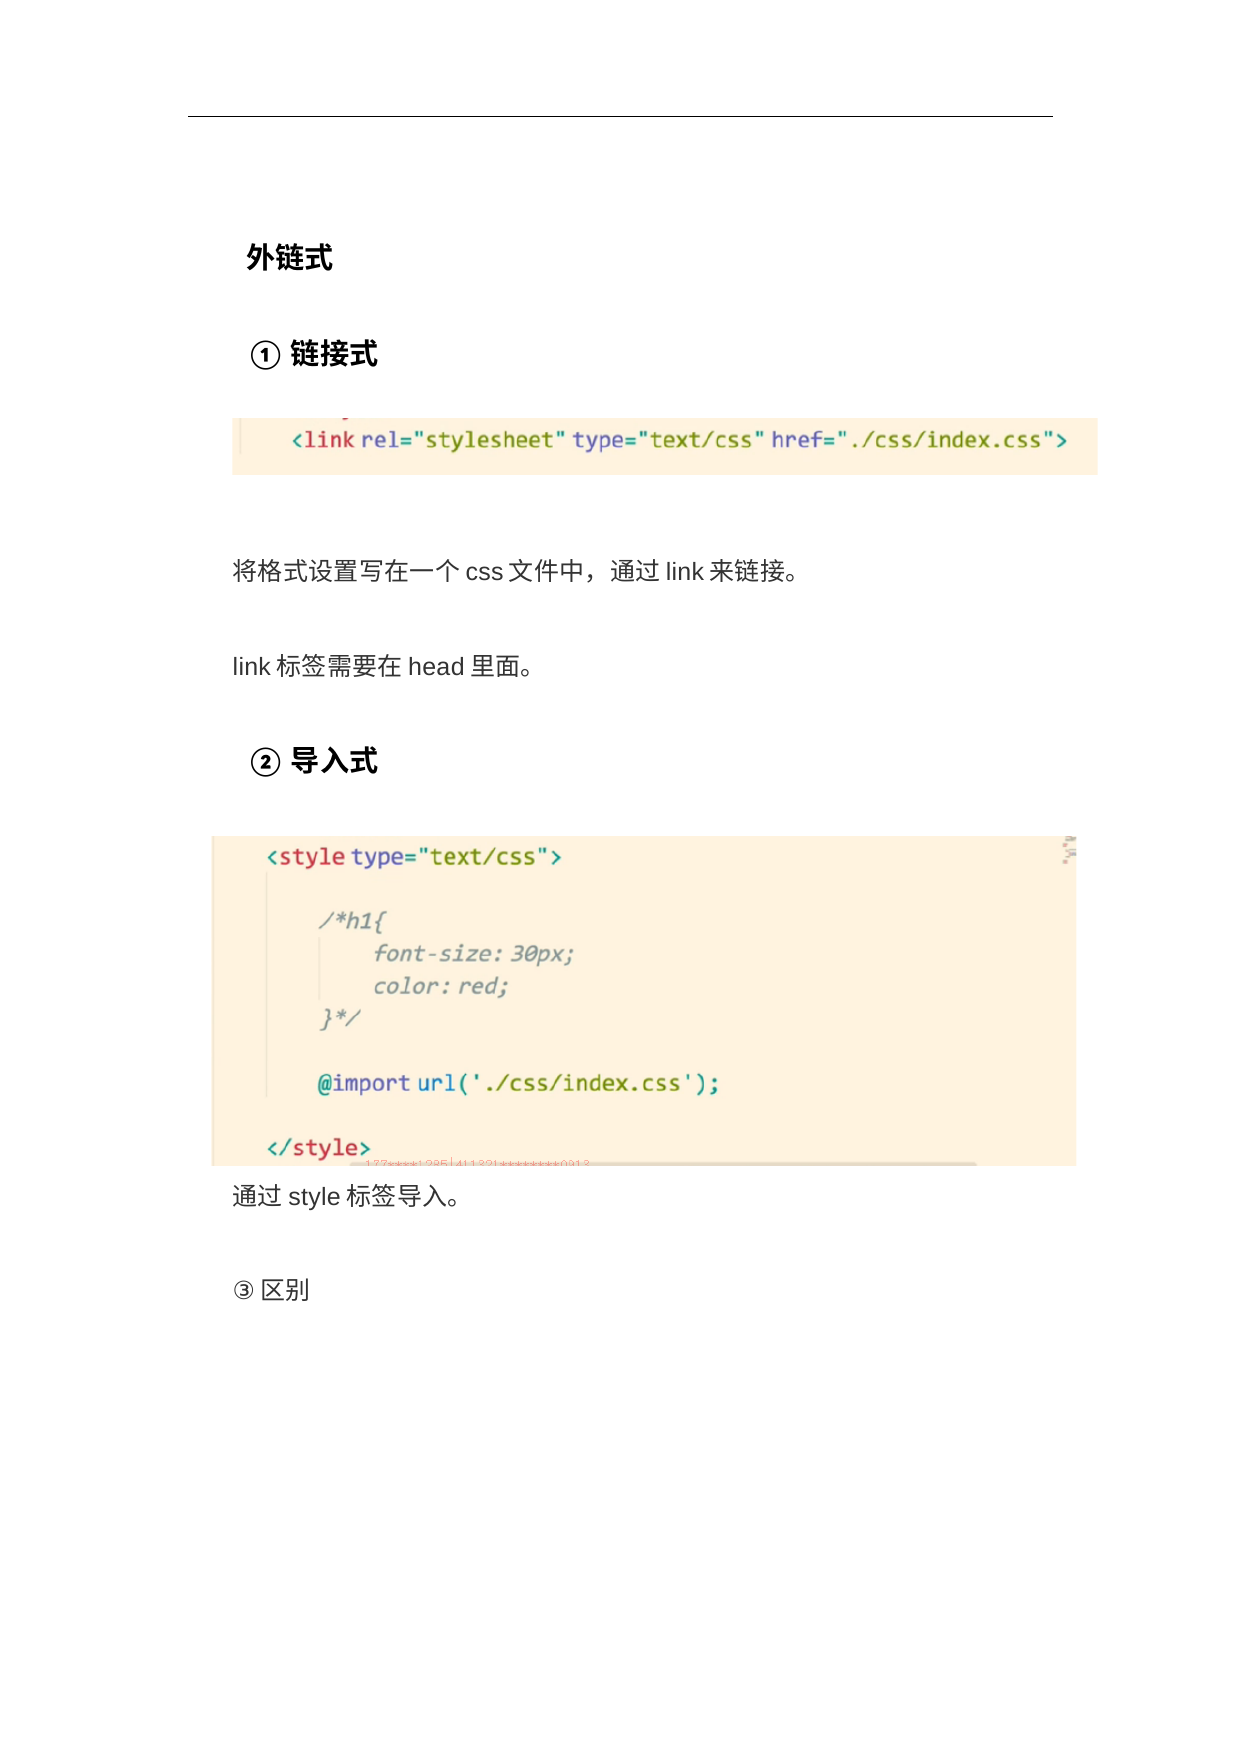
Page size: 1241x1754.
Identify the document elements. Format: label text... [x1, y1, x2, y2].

picture [232, 418, 1098, 475]
subtitle ②导入式 [187, 726, 1053, 791]
picture [211, 836, 1077, 1166]
subtitle ①链接式 [187, 319, 1053, 384]
text link标签需要在head里面。 [187, 632, 1053, 697]
text 通过style标签导入。 [187, 1162, 1053, 1227]
subtitle 外链式 [187, 224, 1053, 289]
text ③区别 [187, 1256, 1053, 1321]
text 将格式设置写在一个css文件中，通过link来链接。 [187, 537, 1053, 602]
